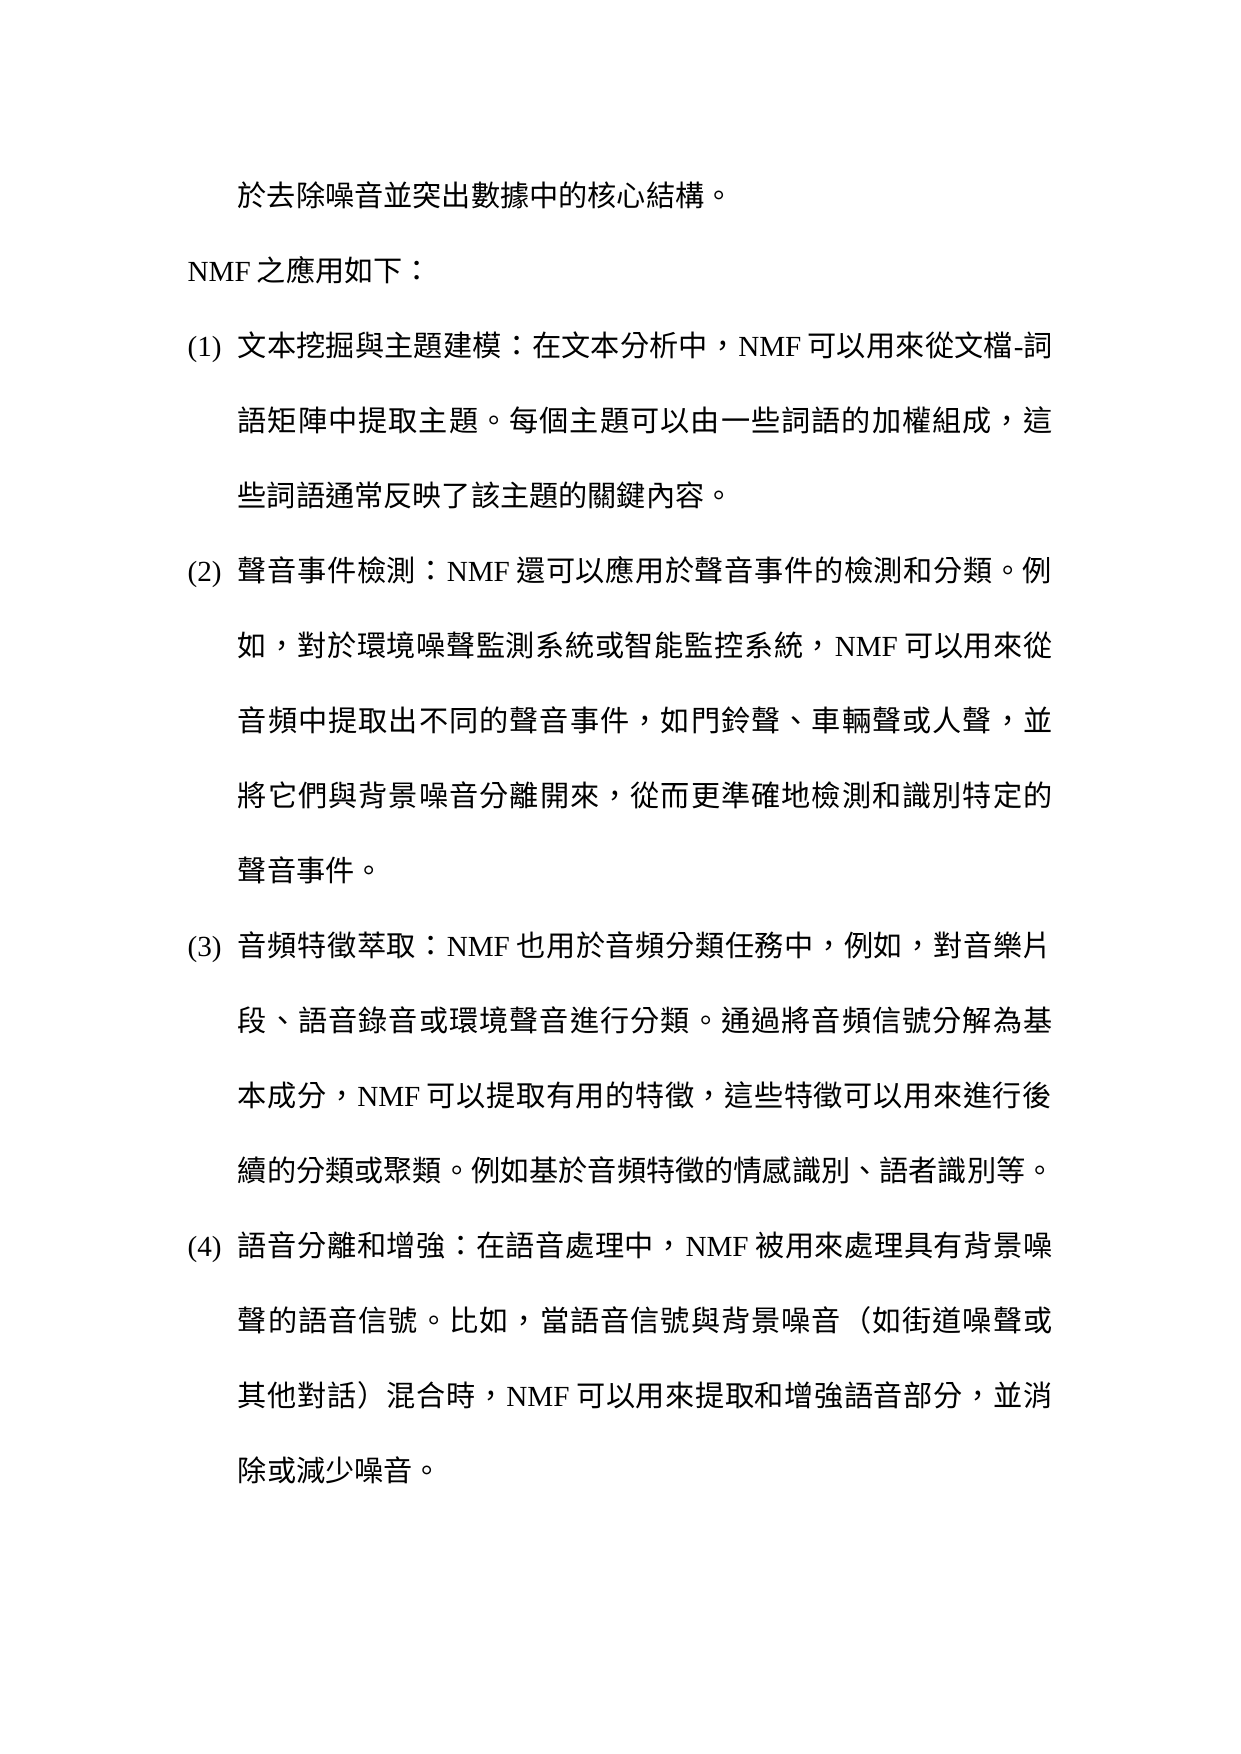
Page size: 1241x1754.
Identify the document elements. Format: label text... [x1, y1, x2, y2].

list 聲音事件檢測：NMF還可以應用於聲音事件的檢測和分類。例如，對於環境噪聲監測系統或智能監控系統，NMF可以用來從音頻中提取出不同的聲音事件，如門鈴聲、車輛聲或人聲，並將它們與背景噪音分離開來，從而更準確地檢測和識別特定的聲音事件。 [187, 531, 1053, 906]
list 音頻特徵萃取：NMF也用於音頻分類任務中，例如，對音樂片段、語音錄音或環境聲音進行分類。通過將音頻信號分解為基本成分，NMF可以提取有用的特徵，這些特徵可以用來進行後續的分類或聚類。例如基於音頻特徵的情感識別、語者識別等。 [187, 906, 1053, 1206]
text NMF之應用如下： [187, 231, 1053, 306]
list 語音分離和增強：在語音處理中，NMF被用來處理具有背景噪聲的語音信號。比如，當語音信號與背景噪音（如街道噪聲或其他對話）混合時，NMF可以用來提取和增強語音部分，並消除或減少噪音。 [187, 1206, 1053, 1506]
list 文本挖掘與主題建模：在文本分析中，NMF可以用來從文檔-詞語矩陣中提取主題。每個主題可以由一些詞語的加權組成，這些詞語通常反映了該主題的關鍵內容。 [187, 306, 1053, 531]
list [187, 156, 1053, 231]
